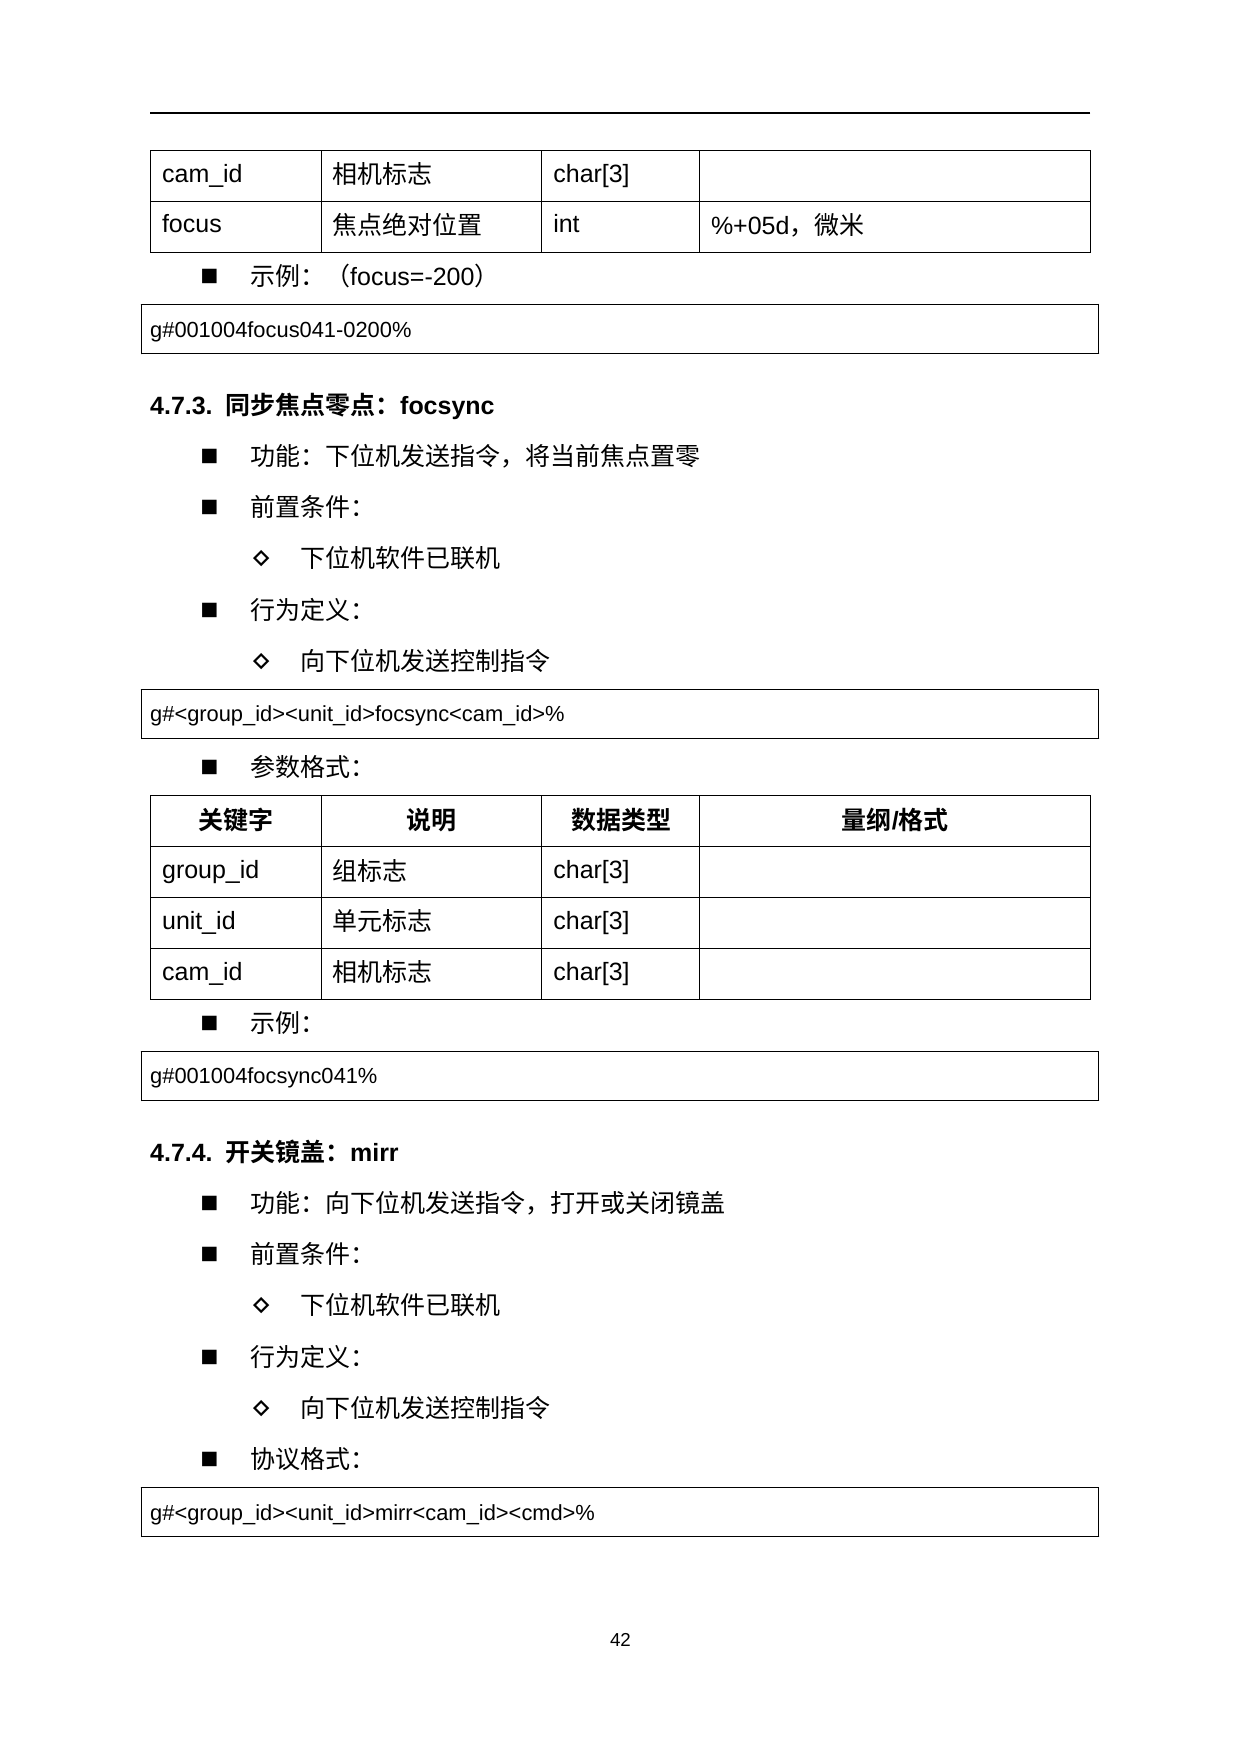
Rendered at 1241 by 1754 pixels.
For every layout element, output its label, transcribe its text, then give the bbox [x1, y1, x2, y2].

text g#001004focus041-0200% [142, 305, 1098, 353]
list 行为定义： [200, 1333, 1090, 1377]
list 向下位机发送控制指令 [250, 637, 1090, 682]
table_cell [700, 949, 1090, 999]
table_cell [700, 847, 1090, 897]
table_cell int [542, 202, 699, 252]
list 功能：向下位机发送指令，打开或关闭镜盖 [200, 1179, 1090, 1223]
table_cell 组标志 [322, 847, 541, 897]
text g#<group_id><unit_id>mirr<cam_id><cmd>% [142, 1488, 1098, 1536]
table_cell 相机标志 [322, 151, 541, 201]
table_header 量纲/格式 [700, 796, 1090, 846]
table_cell 焦点绝对位置 [322, 202, 541, 252]
list 示例： [200, 1000, 1090, 1044]
table_header 说明 [322, 796, 541, 846]
list 示例：（focus=-200） [200, 253, 1090, 297]
table_cell 相机标志 [322, 949, 541, 999]
table_cell char[3] [542, 151, 699, 201]
table_cell cam_id [151, 949, 321, 999]
table_cell group_id [151, 847, 321, 897]
table_cell %+05d，微米 [700, 202, 1090, 252]
table_cell [700, 151, 1090, 201]
list 功能：下位机发送指令，将当前焦点置零 [200, 432, 1090, 477]
list 协议格式： [200, 1436, 1090, 1480]
table_cell [700, 898, 1090, 948]
subtitle 开关镜盖：mirr [150, 1128, 1090, 1172]
text g#<group_id><unit_id>focsync<cam_id>% [142, 690, 1098, 738]
list 前置条件： [200, 484, 1090, 528]
list 行为定义： [200, 586, 1090, 630]
subtitle 同步焦点零点：focsync [150, 381, 1090, 425]
list 下位机软件已联机 [250, 1282, 1090, 1326]
list 前置条件： [200, 1231, 1090, 1275]
text g#001004focsync041% [142, 1052, 1098, 1100]
table_cell char[3] [542, 847, 699, 897]
list 参数格式： [200, 744, 1090, 788]
table_header 数据类型 [542, 796, 699, 846]
table_cell char[3] [542, 898, 699, 948]
table_header 关键字 [151, 796, 321, 846]
table_cell 单元标志 [322, 898, 541, 948]
list 向下位机发送控制指令 [250, 1384, 1090, 1428]
table_cell focus [151, 202, 321, 252]
table_cell cam_id [151, 151, 321, 201]
table_cell unit_id [151, 898, 321, 948]
list 下位机软件已联机 [250, 535, 1090, 579]
table_cell char[3] [542, 949, 699, 999]
